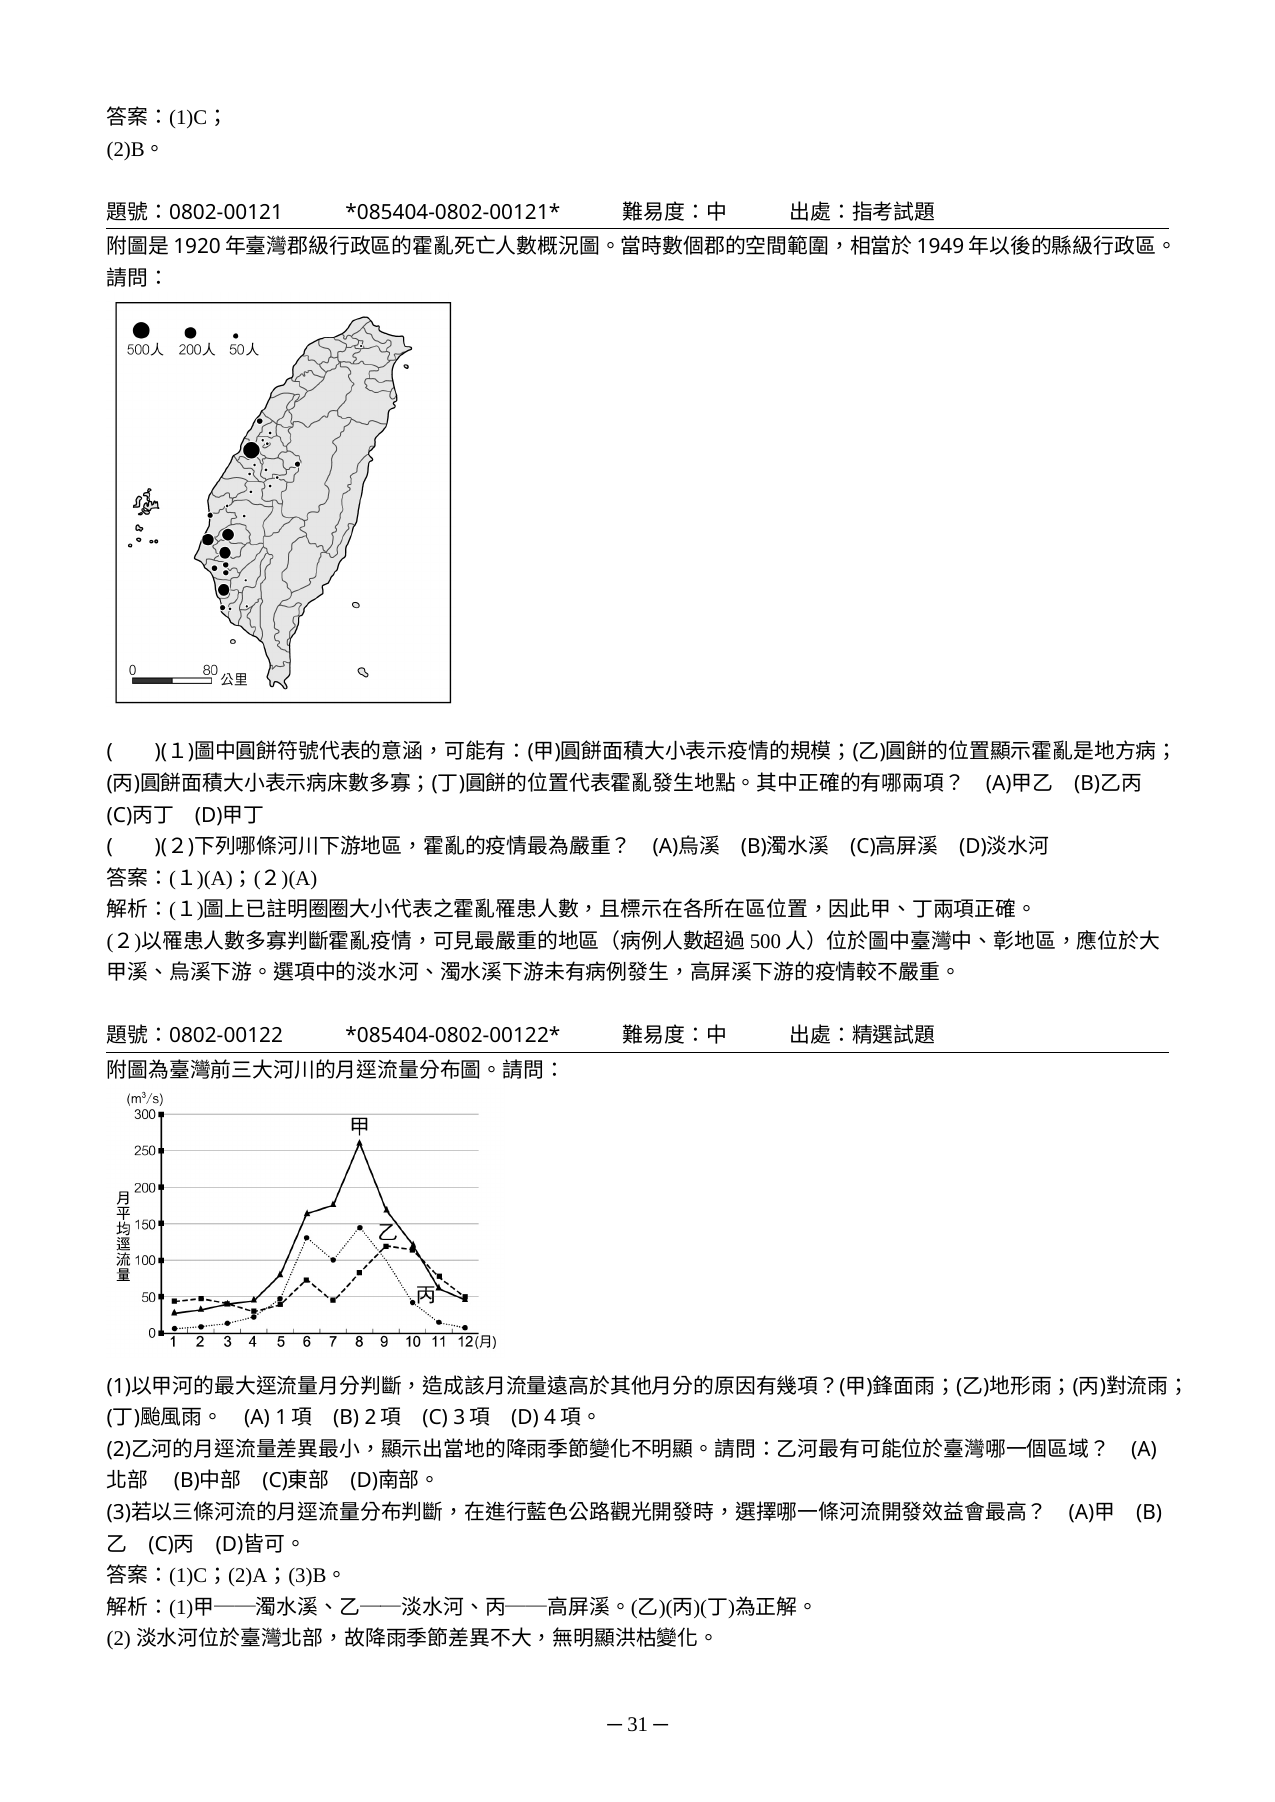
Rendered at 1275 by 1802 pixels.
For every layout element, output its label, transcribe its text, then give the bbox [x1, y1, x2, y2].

text 答案：(１)(A)；(２)(A) [106, 860, 1169, 892]
text 附圖是1920年臺灣郡級行政區的霍亂死亡人數概況圖。當時數個郡的空間範圍，相當於1949年以後的縣級行政區。請問： ( )(１)圖中圓餅符號代表的意涵，可能有：(甲)圓餅面積大小表示疫情的規模；(乙)圓餅的位置顯示霍亂是地方病；(丙)圓餅面積大小表示病床數多寡；(丁)圓餅的位置代表霍亂發生地點。其中正確的有哪兩項？ (A)甲乙 (B)乙丙 (C)丙丁 (D)甲丁 ( )(２)下列哪條河川下游地區，霍亂的疫情最為嚴重？ (A)烏溪 (B)濁水溪 (C)高屏溪 (D)淡水河 [106, 229, 1169, 860]
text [106, 1589, 1169, 1652]
text 題號：0802-00121 *085404-0802-00121* 難易度：中 出處：指考試題 [106, 194, 1169, 228]
text 題號：0802-00122 *085404-0802-00122* 難易度：中 出處：精選試題 [106, 1018, 1169, 1052]
text 答案：(1)C；(2)A；(3)B。 [106, 1558, 1169, 1589]
picture [106, 292, 457, 707]
text 答案：(1)C； (2)B。 [106, 100, 1169, 163]
picture [106, 1084, 505, 1358]
text 附圖為臺灣前三大河川的月逕流量分布圖。請問： (1)以甲河的最大逕流量月分判斷，造成該月流量遠高於其他月分的原因有幾項？(甲)鋒面雨；(乙)地形雨；(丙)對流雨；(丁)颱風雨。 (A) 1項 (B) 2項 (C) 3項 (D) 4項。 (2)乙河的月逕流量差異最小，顯示出當地的降雨季節變化不明顯。請問：乙河最有可能位於臺灣哪一個區域？ (A)北部 (B)中部 (C)東部 (D)南部。 (3)若以三條河流的月逕流量分布判斷，在進行藍色公路觀光開發時，選擇哪一條河流開發效益會最高？ (A)甲 (B)乙 (C)丙 (D)皆可。 [106, 1053, 1169, 1558]
text 解析：(１)圖上已註明圈圈大小代表之霍亂罹患人數，且標示在各所在區位置，因此甲、丁兩項正確。 (２)以罹患人數多寡判斷霍亂疫情，可見最嚴重的地區（病例人數超過500人）位於圖中臺灣中、彰地區，應位於大甲溪、烏溪下游。選項中的淡水河、濁水溪下游未有病例發生，高屏溪下游的疫情較不嚴重。 [106, 892, 1169, 987]
